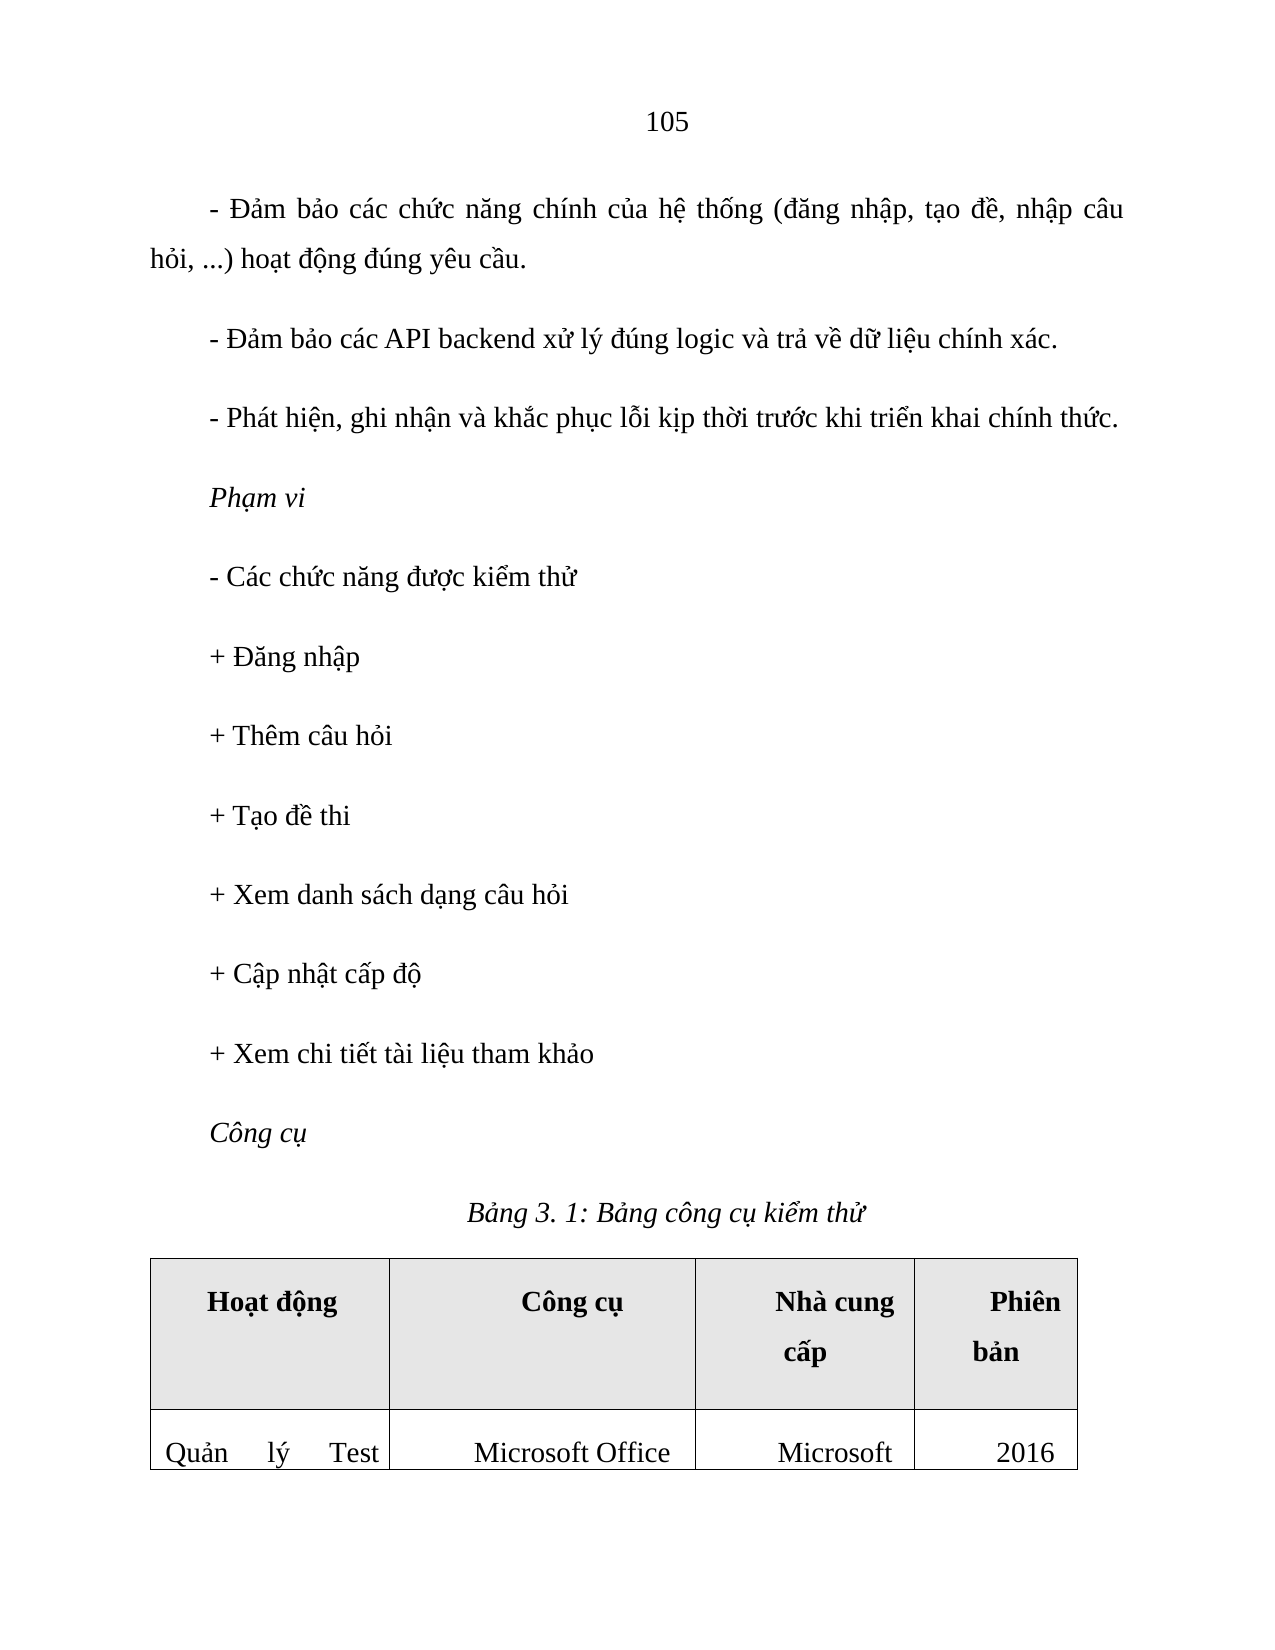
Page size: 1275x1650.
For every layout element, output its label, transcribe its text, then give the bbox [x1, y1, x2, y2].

table_header Phiên bản [915, 1259, 1077, 1409]
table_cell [390, 1410, 695, 1469]
table_header Nhà cung cấp [696, 1259, 914, 1409]
table_header Hoạt động [151, 1259, 389, 1409]
text + Đăng nhập [150, 639, 1125, 672]
text Phạm vi [150, 480, 1125, 513]
text + Xem chi tiết tài liệu tham khảo [150, 1036, 1125, 1069]
text - Đảm bảo các API backend xử lý đúng logic và trả về dữ liệu chính xác. [150, 321, 1125, 354]
table_cell Quản lý Test Case [151, 1410, 389, 1469]
text - Các chức năng được kiểm thử [150, 559, 1125, 593]
text + Cập nhật cấp độ [150, 957, 1125, 990]
text + Tạo đề thi [150, 798, 1125, 831]
text + Thêm câu hỏi [150, 718, 1125, 752]
text Bảng 3. 1: Bảng công cụ kiểm thử [150, 1195, 1125, 1228]
text - Đảm bảo các chức năng chính của hệ thống (đăng nhập, tạo đề, nhập câu hỏi, ...) hoạt động đúng yêu cầu. [150, 191, 1125, 275]
table_cell Microsoft [696, 1410, 914, 1469]
text Công cụ [150, 1116, 1125, 1149]
text - Phát hiện, ghi nhận và khắc phục lỗi kịp thời trước khi triển khai chính thức. [150, 400, 1125, 434]
table_header Công cụ [390, 1259, 695, 1409]
table_cell 2016 [915, 1410, 1077, 1469]
text + Xem danh sách dạng câu hỏi [150, 877, 1125, 911]
